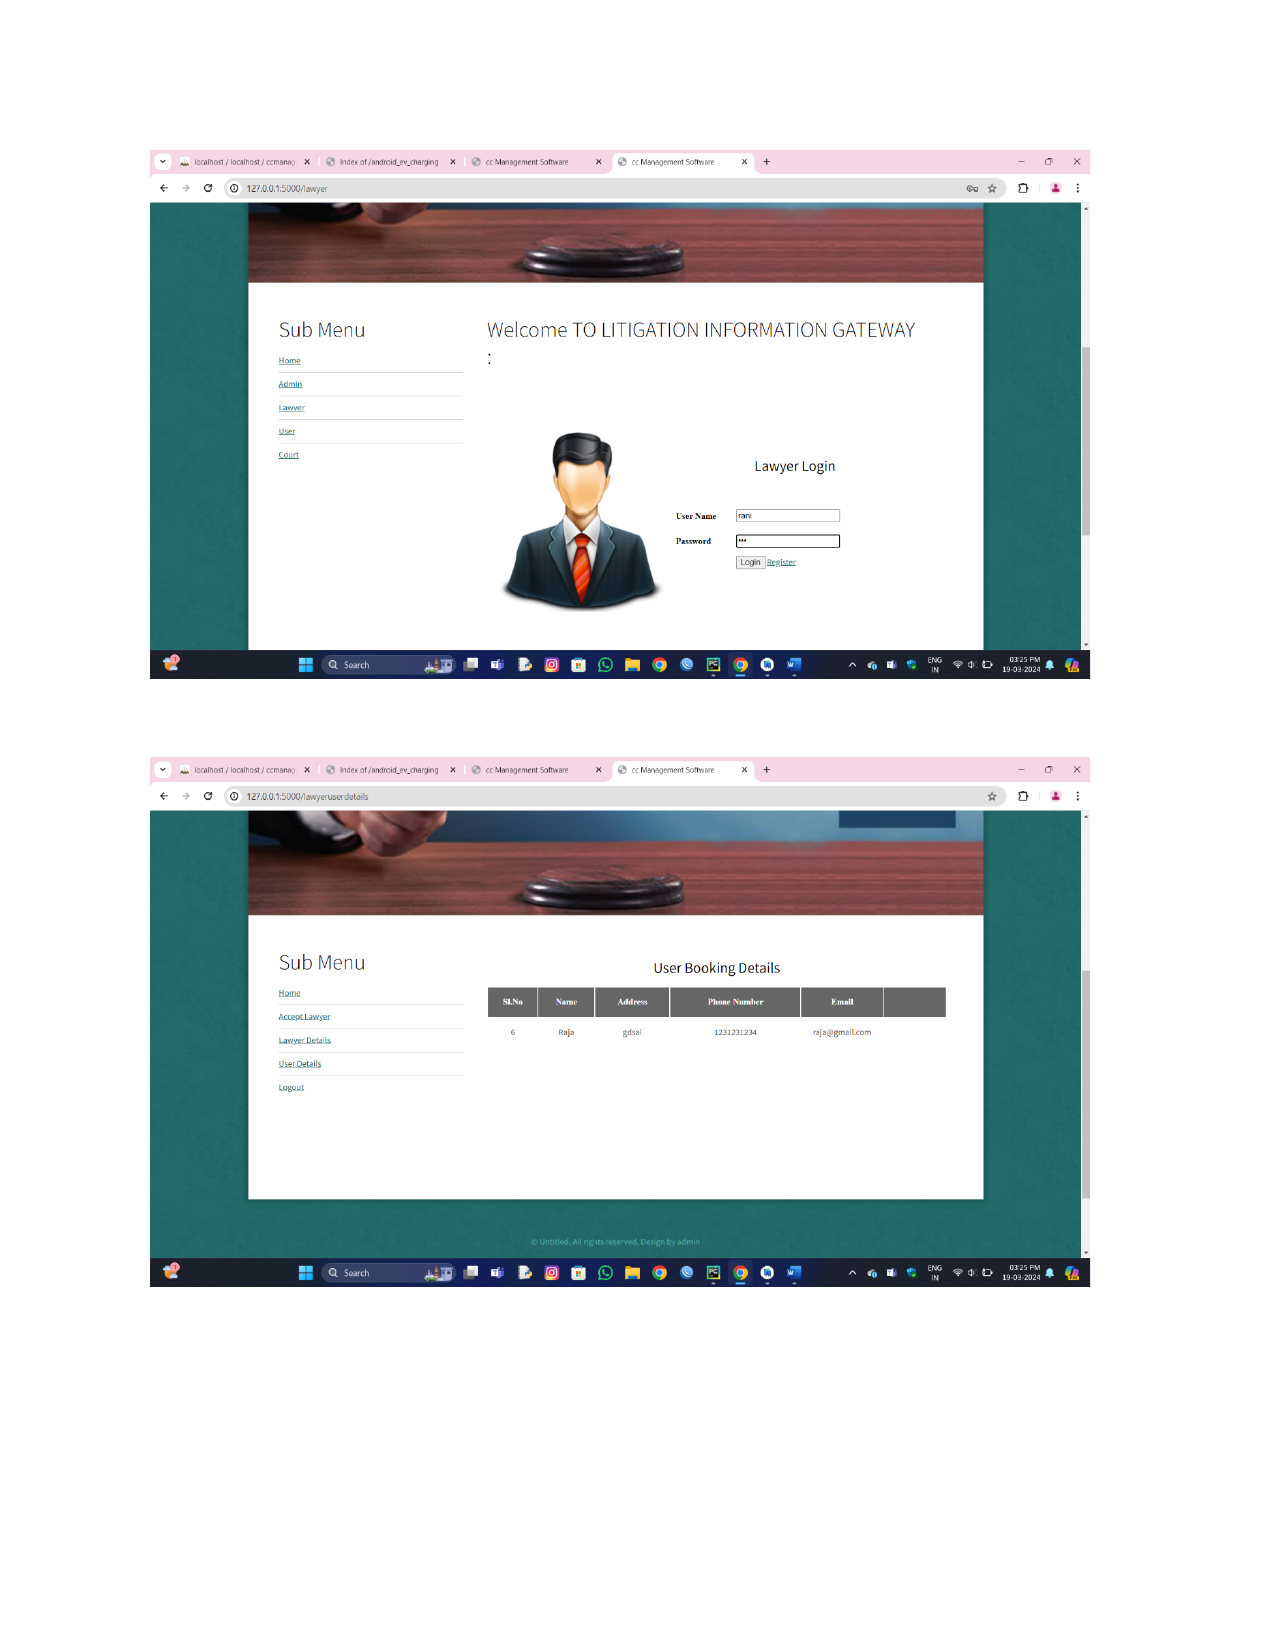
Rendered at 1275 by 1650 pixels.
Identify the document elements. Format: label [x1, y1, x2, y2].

picture [150, 150, 1091, 679]
picture [150, 757, 1091, 1287]
